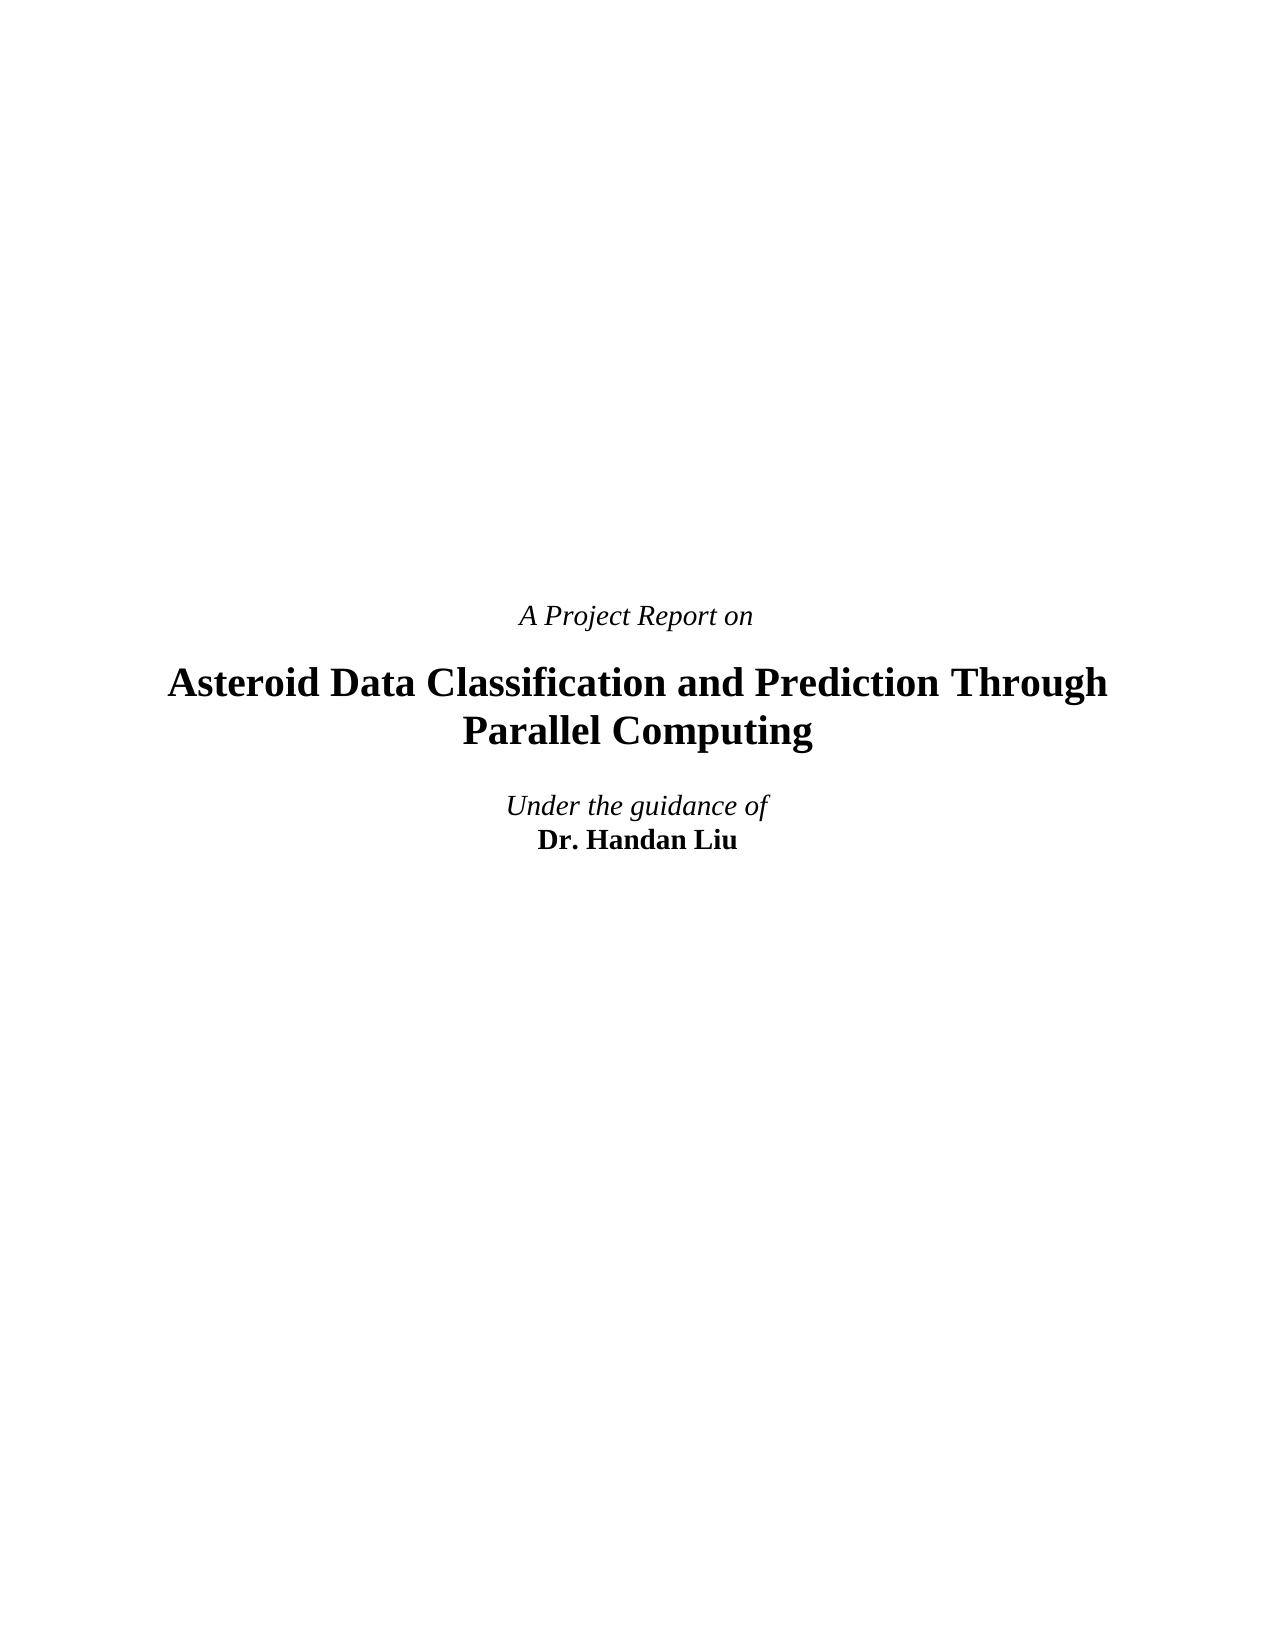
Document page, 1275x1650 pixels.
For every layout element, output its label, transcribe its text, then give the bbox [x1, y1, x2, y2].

text Dr. Handan Liu [150, 822, 1125, 856]
subtitle Asteroid Data Classification and Prediction Through Parallel Computing [150, 658, 1125, 754]
text Under the guidance of [150, 788, 1125, 822]
text A Project Report on [150, 598, 1125, 632]
